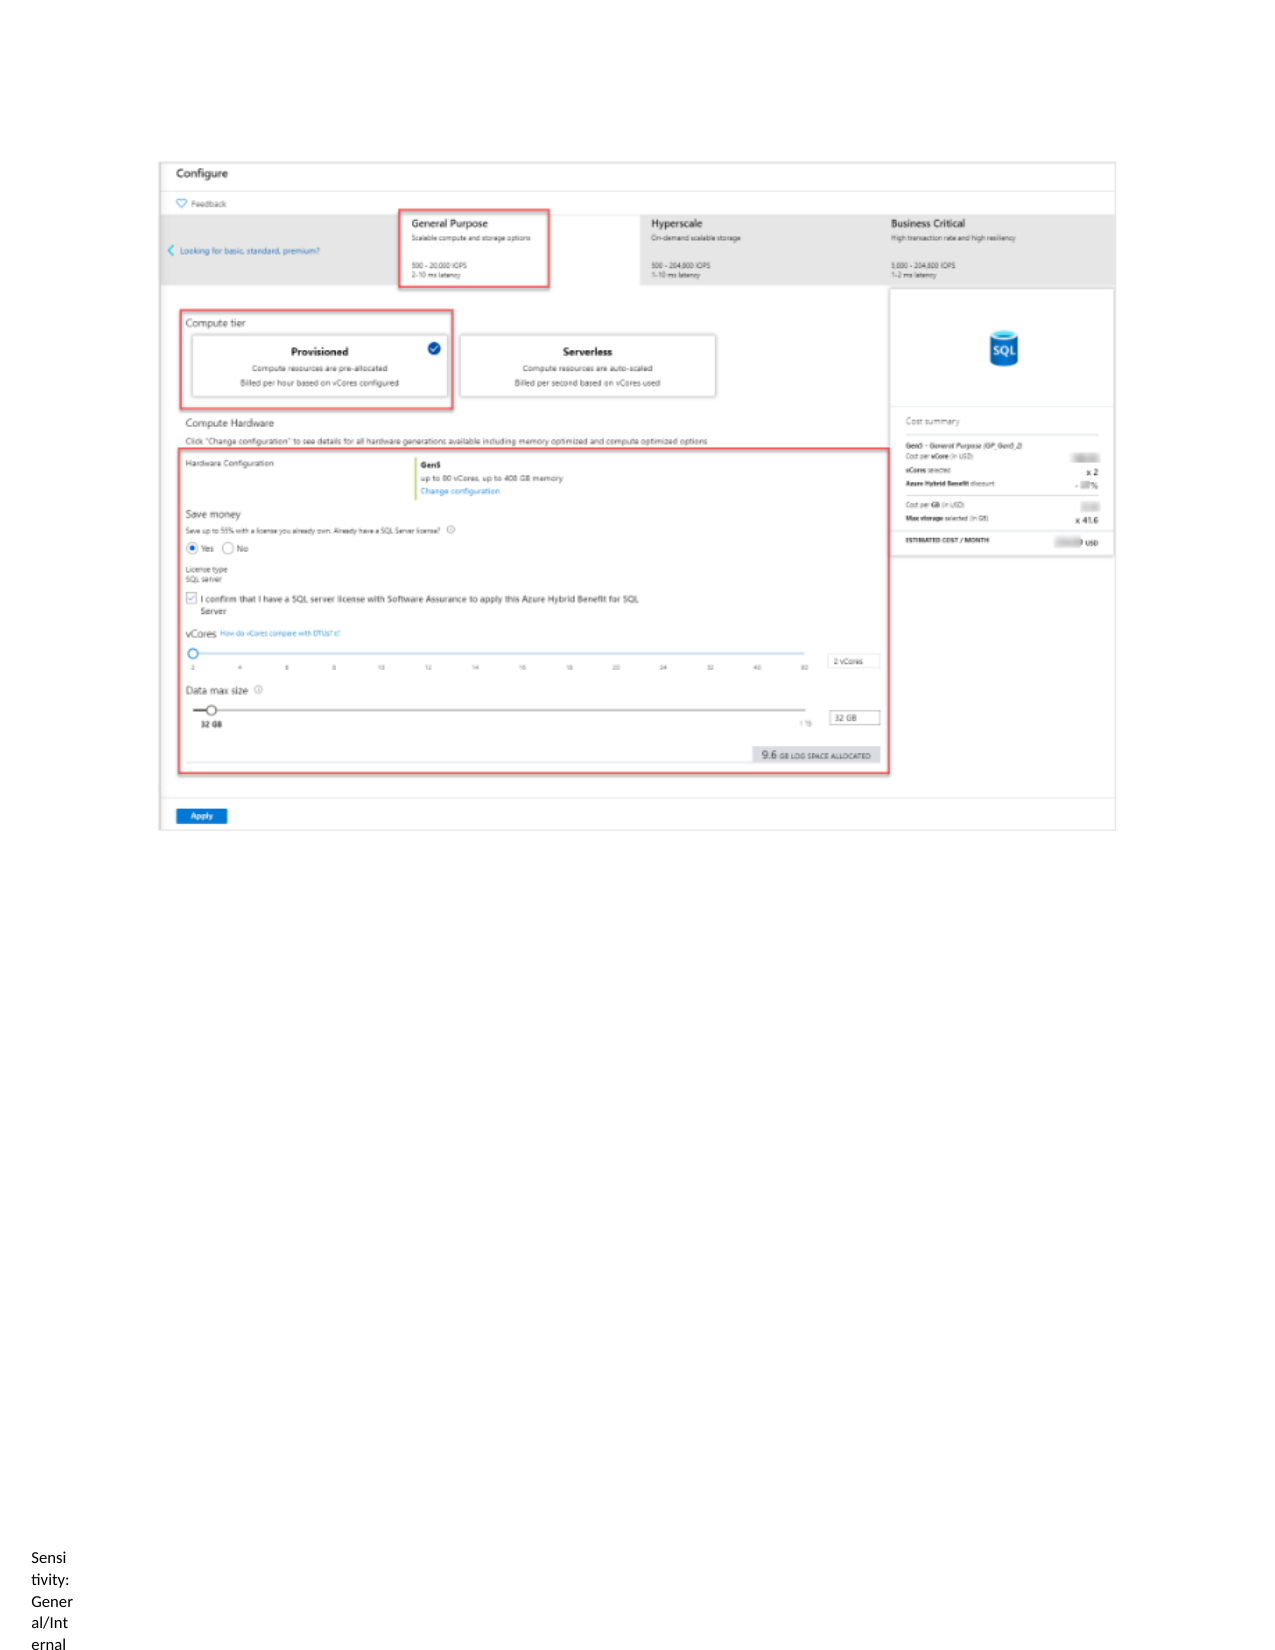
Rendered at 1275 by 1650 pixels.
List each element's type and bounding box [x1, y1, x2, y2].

picture [150, 150, 1125, 845]
